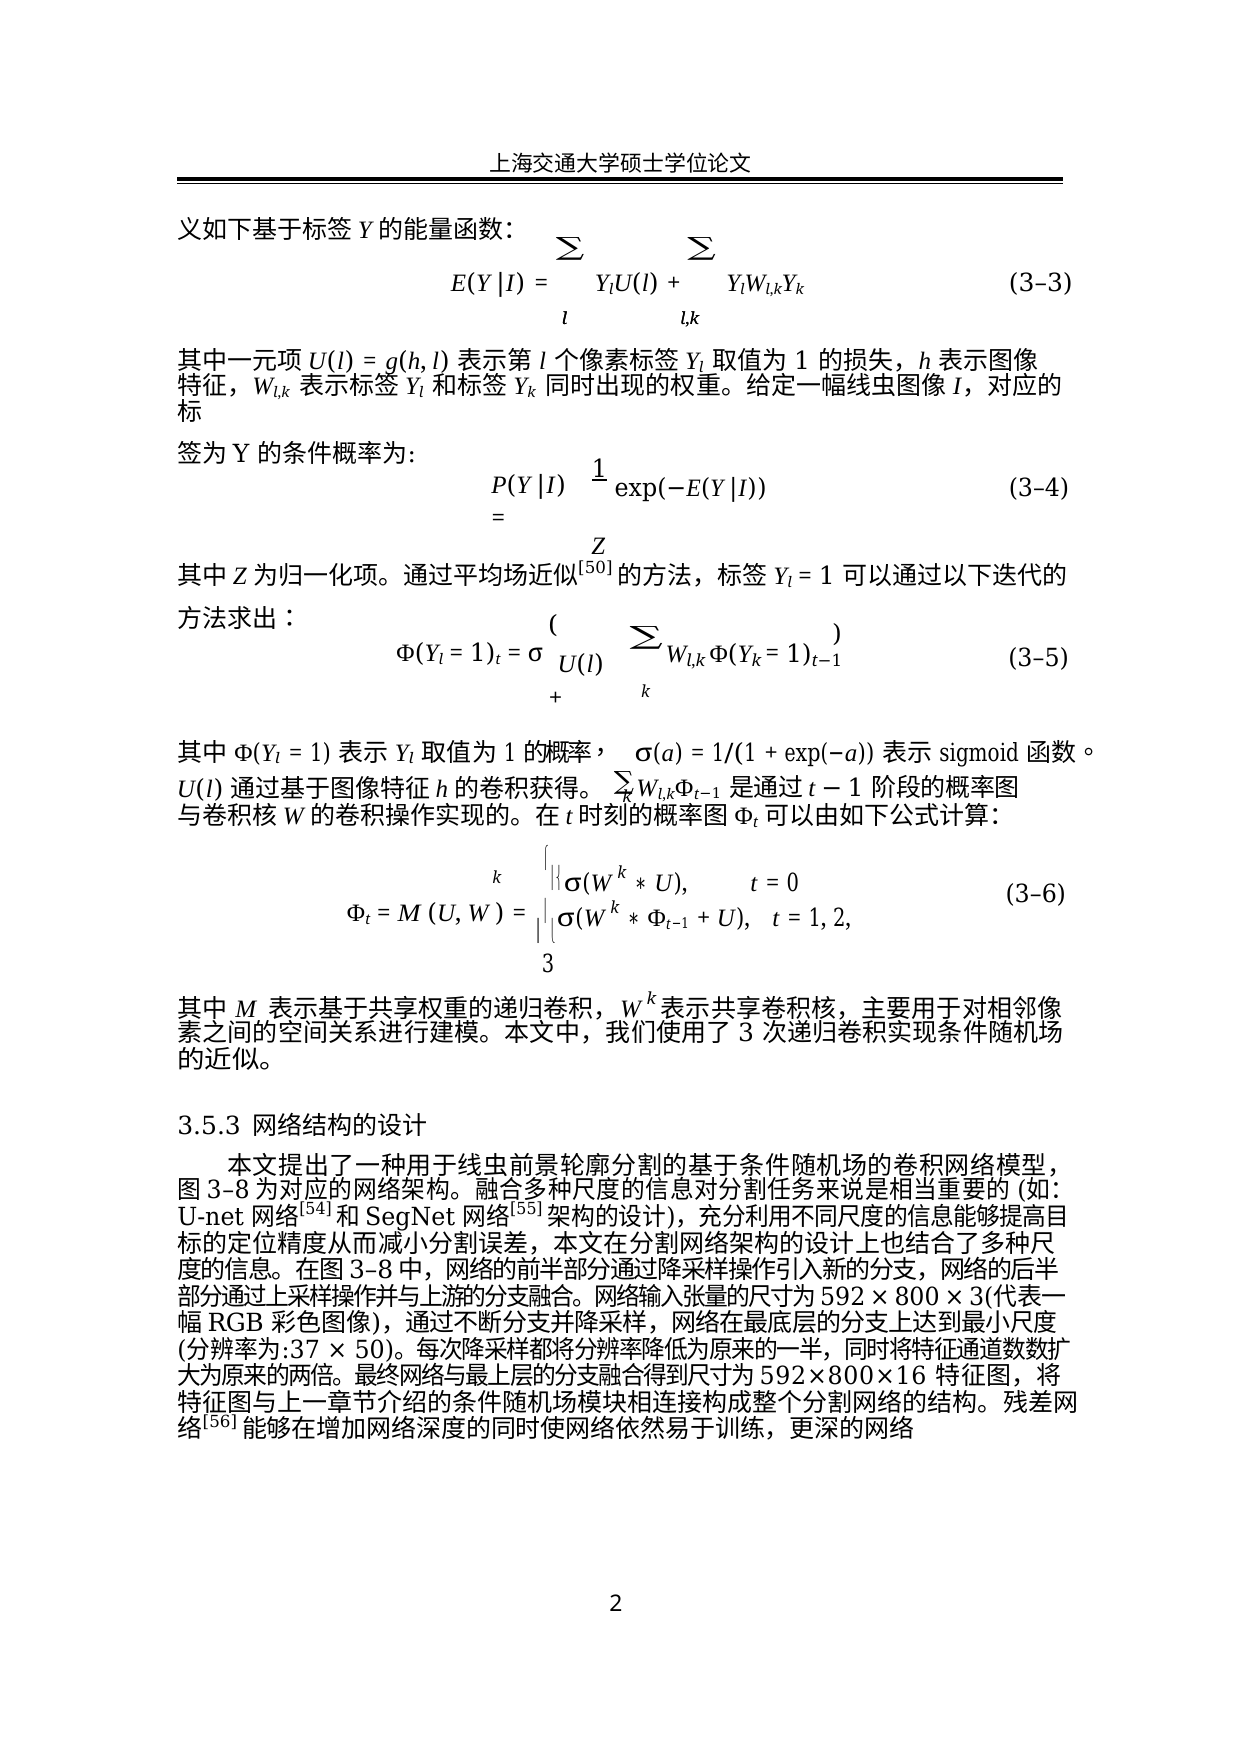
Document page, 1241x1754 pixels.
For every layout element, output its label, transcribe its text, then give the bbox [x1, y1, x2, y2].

text 义如下基于标签 Y 的能量函数： [177, 199, 1173, 248]
text P(Y |I) = [491, 470, 580, 534]
text 与卷积核 W 的卷积操作实现的。在 t 时刻的概率图 Φt 可以由如下公式计算： [177, 785, 1173, 834]
text 1 exp(−E(Y |I)) (3–4) [592, 454, 1173, 503]
list 网络结构的设计 [177, 1093, 1173, 1145]
text 方法求出： [177, 594, 306, 635]
text Φ(Yl = 1)t = σ [396, 635, 545, 669]
text 其中一元项 U(l) = g(h, l) 表示第 l 个像素标签 Yl 取值为 1 的损失，h 表示图像特征，Wl,k 表示标签 Yl 和标签 Yk 同时出现的权重。给定一幅线虫图像 I，对应的标 [177, 348, 1063, 428]
text 其中 Z 为归一化项。通过平均场近似[50] 的方法，标签 Yl = 1 可以通过以下迭代的 [177, 543, 1173, 594]
text E(Y |I) = ∑ YlU(l) + ∑ YlWl,kYk (3–3) [451, 248, 1173, 302]
text k [641, 679, 845, 702]
text (U(l) + [548, 607, 623, 714]
text 其中 M 表示基于共享权重的递归卷积，W k 表示共享卷积核，主要用于对相邻像素之间的空间关系进行建模。本文中，我们使用了 3 次递归卷积实现条件随机场的近似。 [177, 995, 1063, 1076]
text 其中 Φ(Yl = 1) 表示 Yl 取值为 1 的概率，∑σ(a) = 1/(1 + exp(−a)) 表示 sigmoid 函数。 [177, 714, 1173, 773]
text Wl,k Φ(Yk = 1)t−1 [665, 634, 845, 674]
text σ(W k ∗ Φt−1 + U), t = 1, 2, 3 [542, 895, 866, 978]
text (3–6) [1003, 879, 1068, 908]
text (3–5) [1008, 643, 1173, 672]
text k [150, 865, 843, 888]
text 本文提出了一种用于线虫前景轮廓分割的基于条件随机场的卷积网络模型， 图3–8为对应的网络架构。融合多种尺度的信息对分割任务来说是相当重要的 (如： U-net 网络[54] 和 SegNet 网络[55] 架构的设计)，充分利用不同尺度的信息能够提高目标的定位精度从而减小分割误差，本文在分割网络架构的设计上也结合了多种尺度的信息。在图3–8中，网络的前半部分通过降采样操作引入新的分支，网络的后半部分通过上采样操作并与上游的分支融合。网络输入张量的尺寸为 592 × 800 × 3(代表一幅 RGB 彩色图像)，通过不断分支并降采样，网络在最底层的分支上达到最小尺度 (分辨率为:37 × 50)。每次降采样都将分辨率降低为原来的一半，同时将特征通道数数扩大为原来的两倍。最终网络与最上层的分支融合得到尺寸为 592×800×16 特征图，将特征图与上一章节介绍的条件随机场模块相连接构成整个分割网络的结构。残差网络[56] 能够在增加网络深度的同时使网络依然易于训练，更深的网络 [177, 1153, 1081, 1445]
text 签为 Y 的条件概率为: [177, 428, 419, 471]
